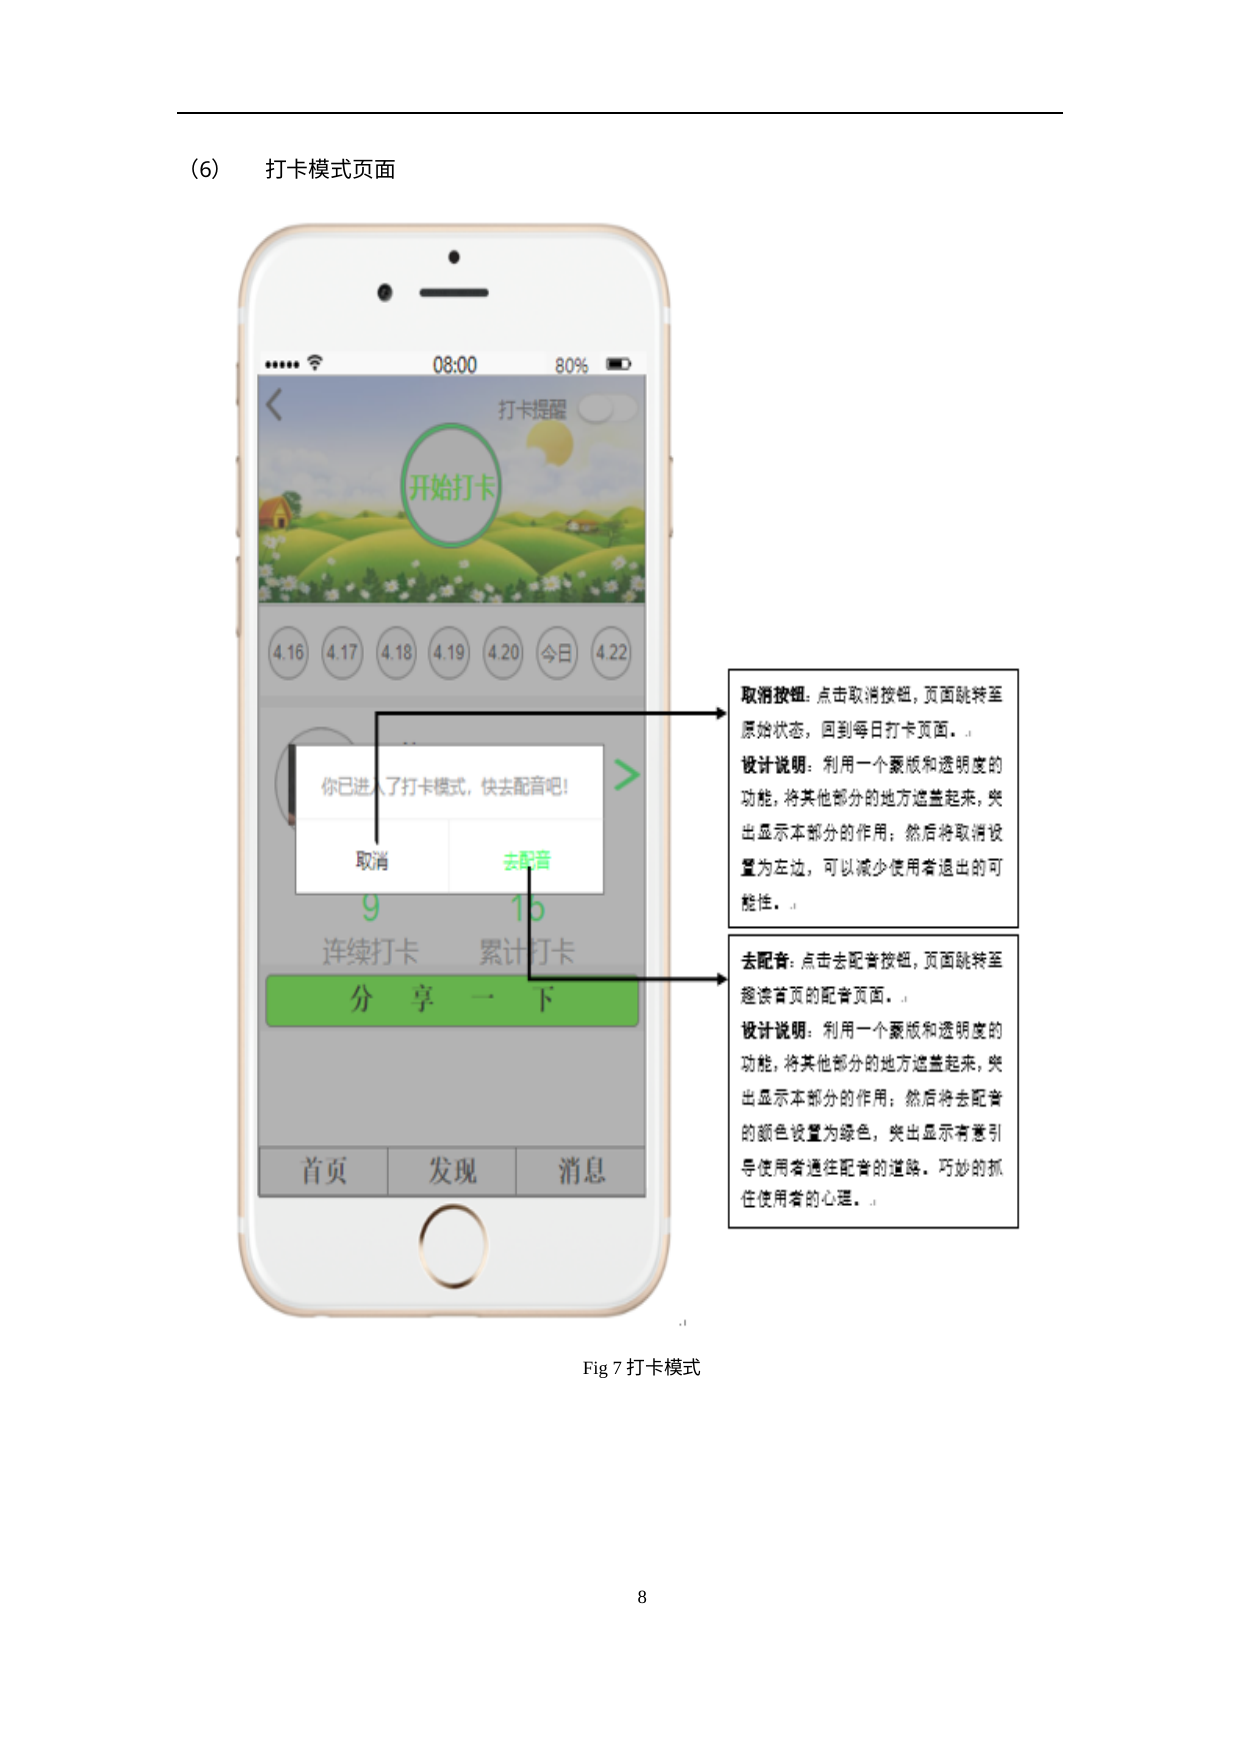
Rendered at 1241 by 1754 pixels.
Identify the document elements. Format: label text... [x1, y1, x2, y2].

text Fig 7 打卡模式 [177, 1350, 1063, 1383]
picture [221, 208, 1038, 1330]
title 打卡模式页面 [177, 152, 1063, 184]
